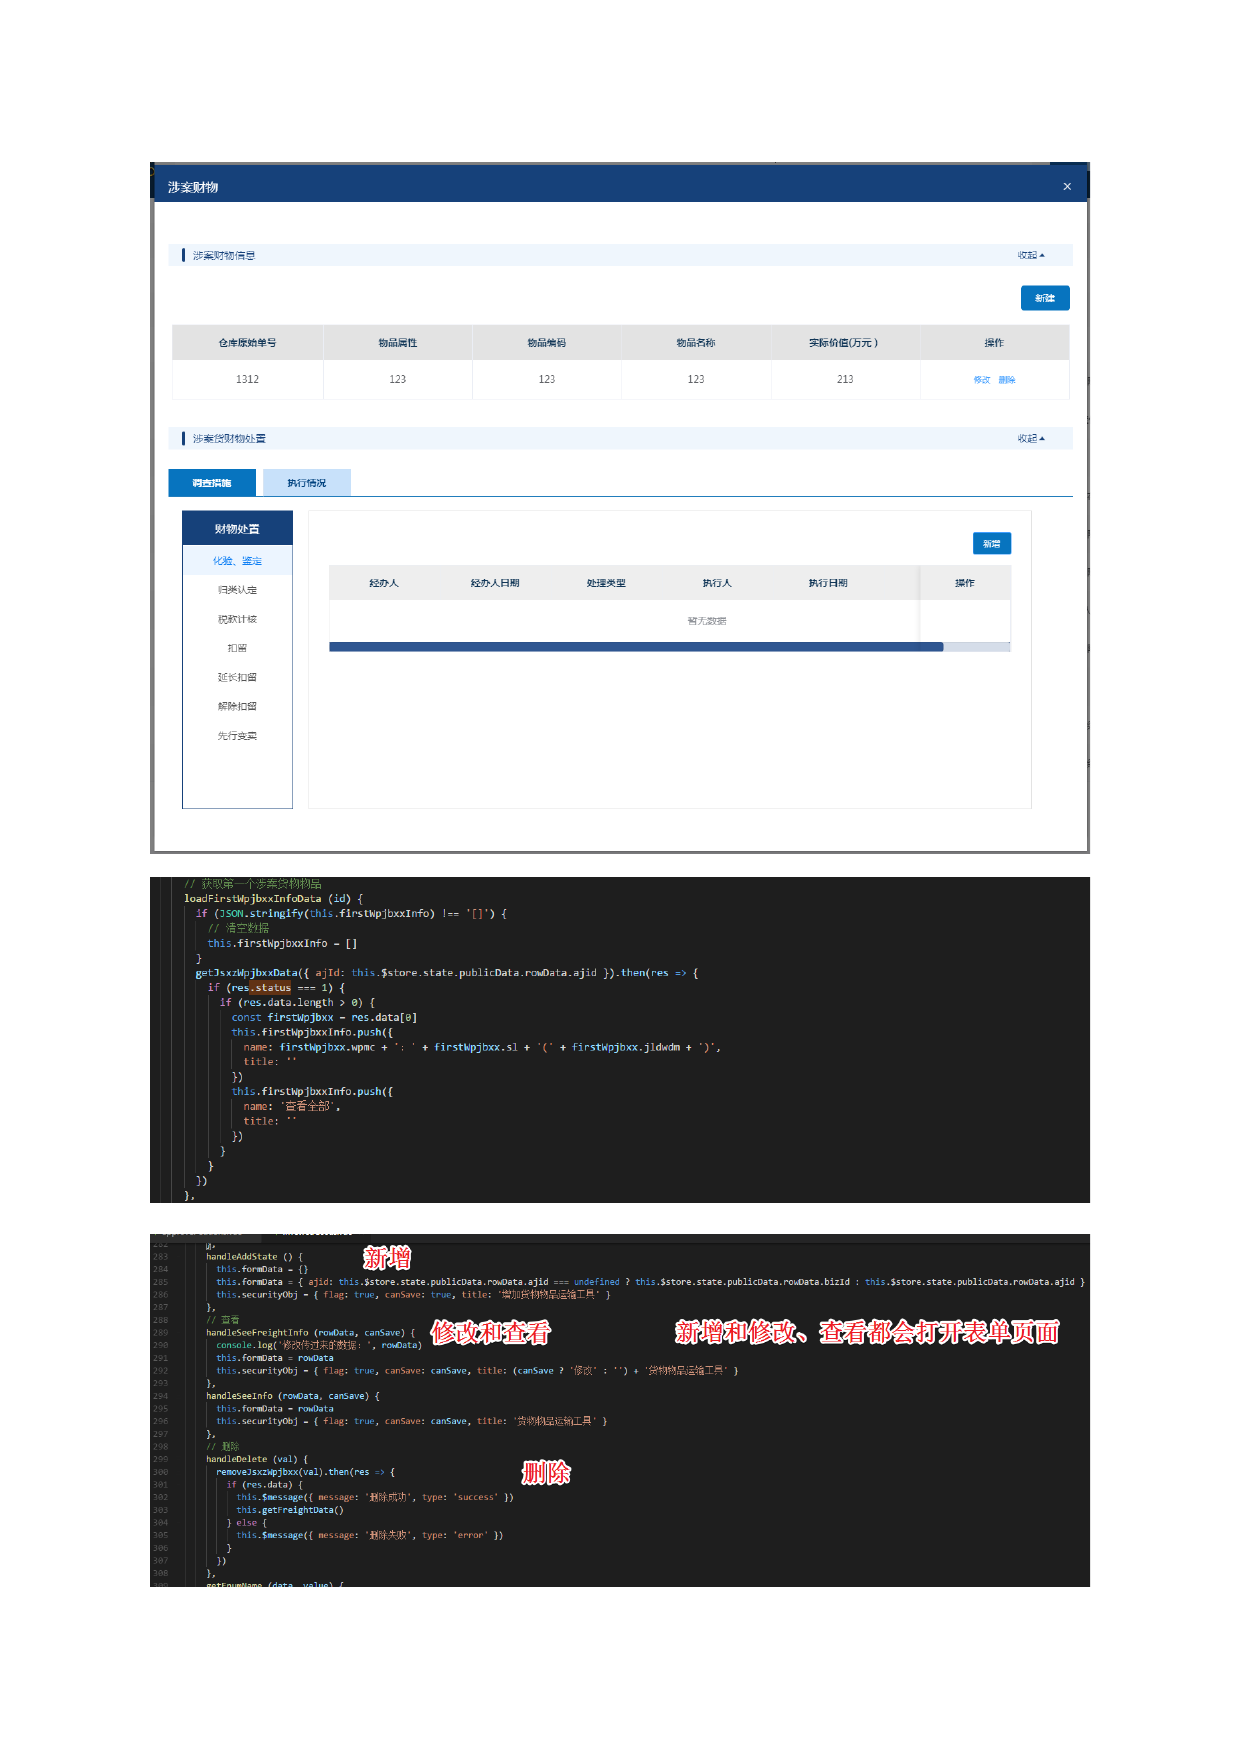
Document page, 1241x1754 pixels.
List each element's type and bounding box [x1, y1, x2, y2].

picture [150, 877, 1091, 1203]
picture [150, 162, 1091, 854]
picture [150, 1234, 1091, 1587]
